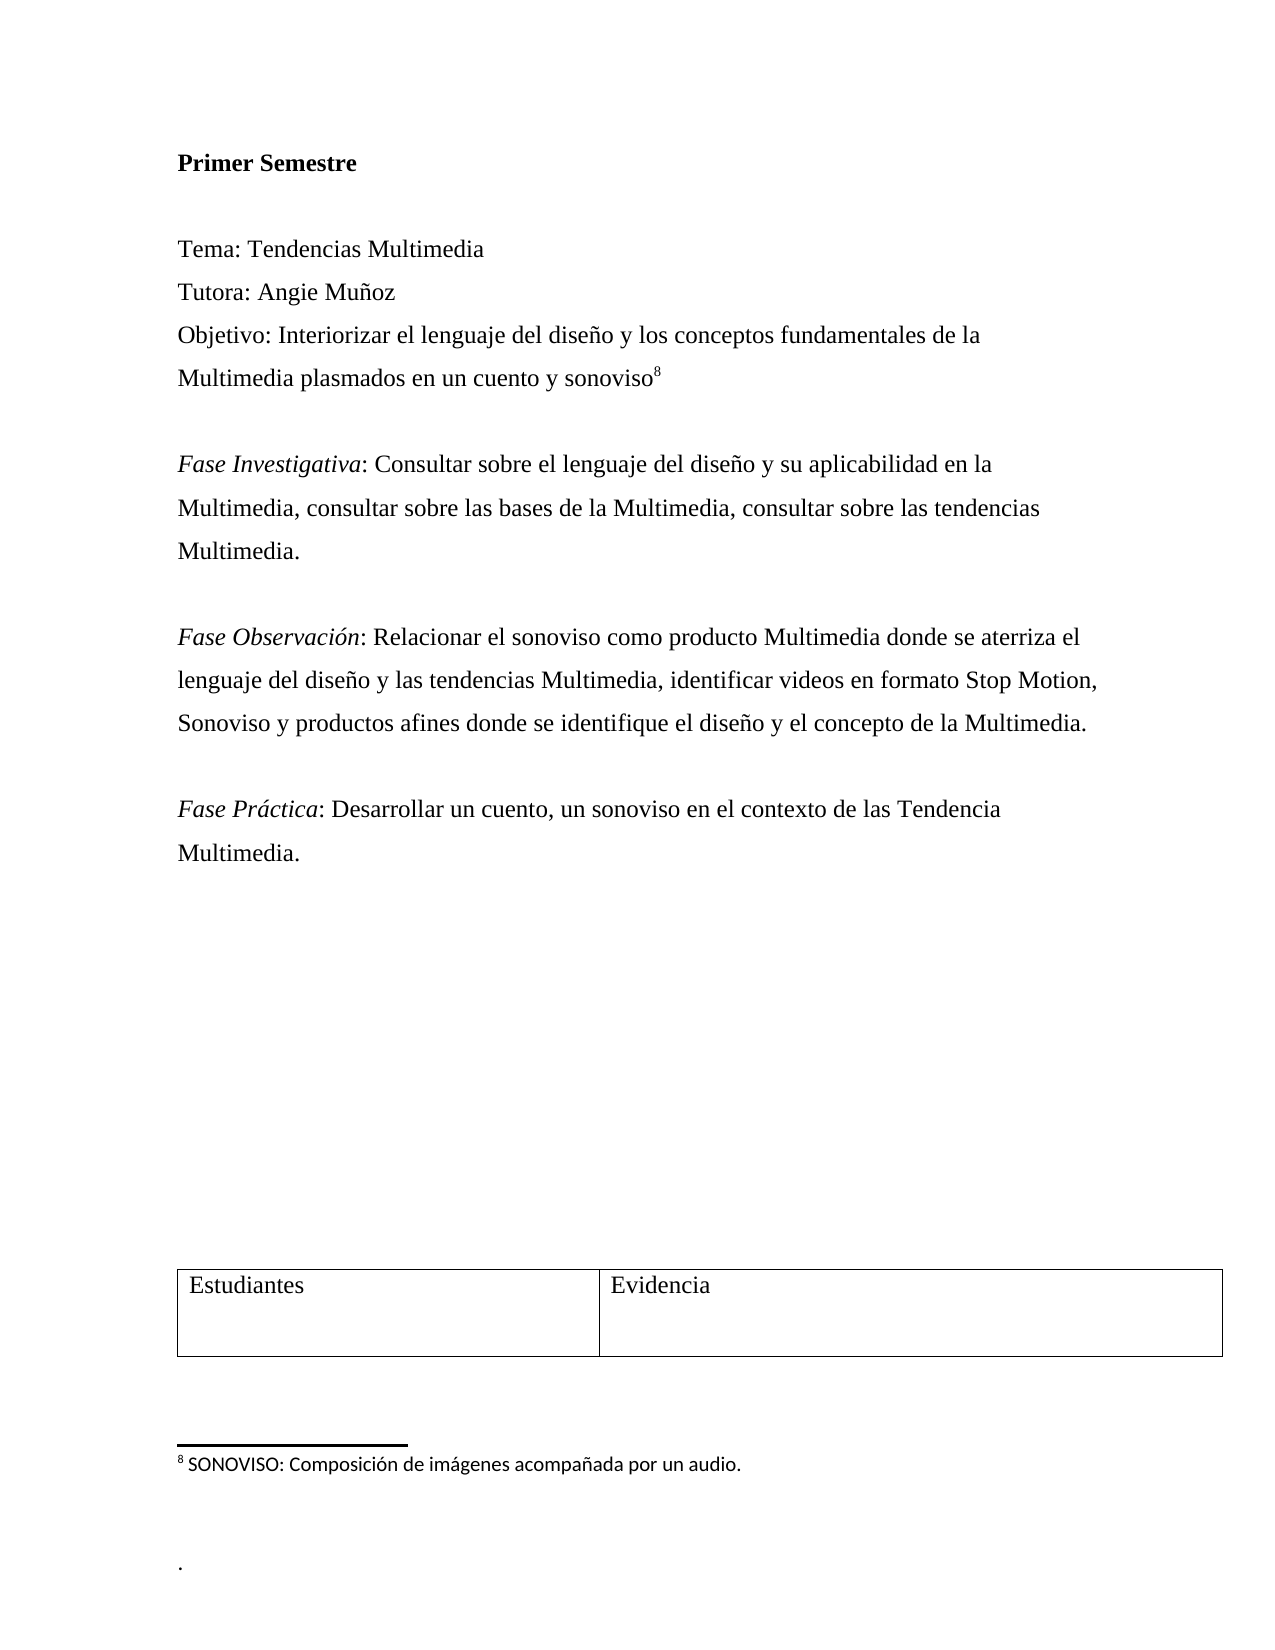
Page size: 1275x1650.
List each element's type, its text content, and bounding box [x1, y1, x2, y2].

text Tutora: Angie Muñoz [177, 277, 1098, 306]
table_header Estudiantes [178, 1270, 599, 1356]
text Objetivo: Interiorizar el lenguaje del diseño y los conceptos fundamentales de la Multimedia plasmados en un cuento y sonoviso [177, 320, 1098, 392]
text Primer Semestre [177, 148, 1098, 176]
text Fase Observación: Relacionar el sonoviso como producto Multimedia donde se aterriza el lenguaje del diseño y las tendencias Multimedia, identificar videos en formato Stop Motion, Sonoviso y productos afines donde se identifique el diseño y el concepto de la Multimedia. [177, 622, 1098, 737]
text Fase Práctica: Desarrollar un cuento, un sonoviso en el contexto de las Tendencia Multimedia. [177, 794, 1098, 866]
text Fase Investigativa: Consultar sobre el lenguaje del diseño y su aplicabilidad en la Multimedia, consultar sobre las bases de la Multimedia, consultar sobre las tendencias Multimedia. [177, 449, 1098, 564]
text Tema: Tendencias Multimedia [177, 234, 1098, 263]
table_header Evidencia [600, 1270, 1222, 1356]
